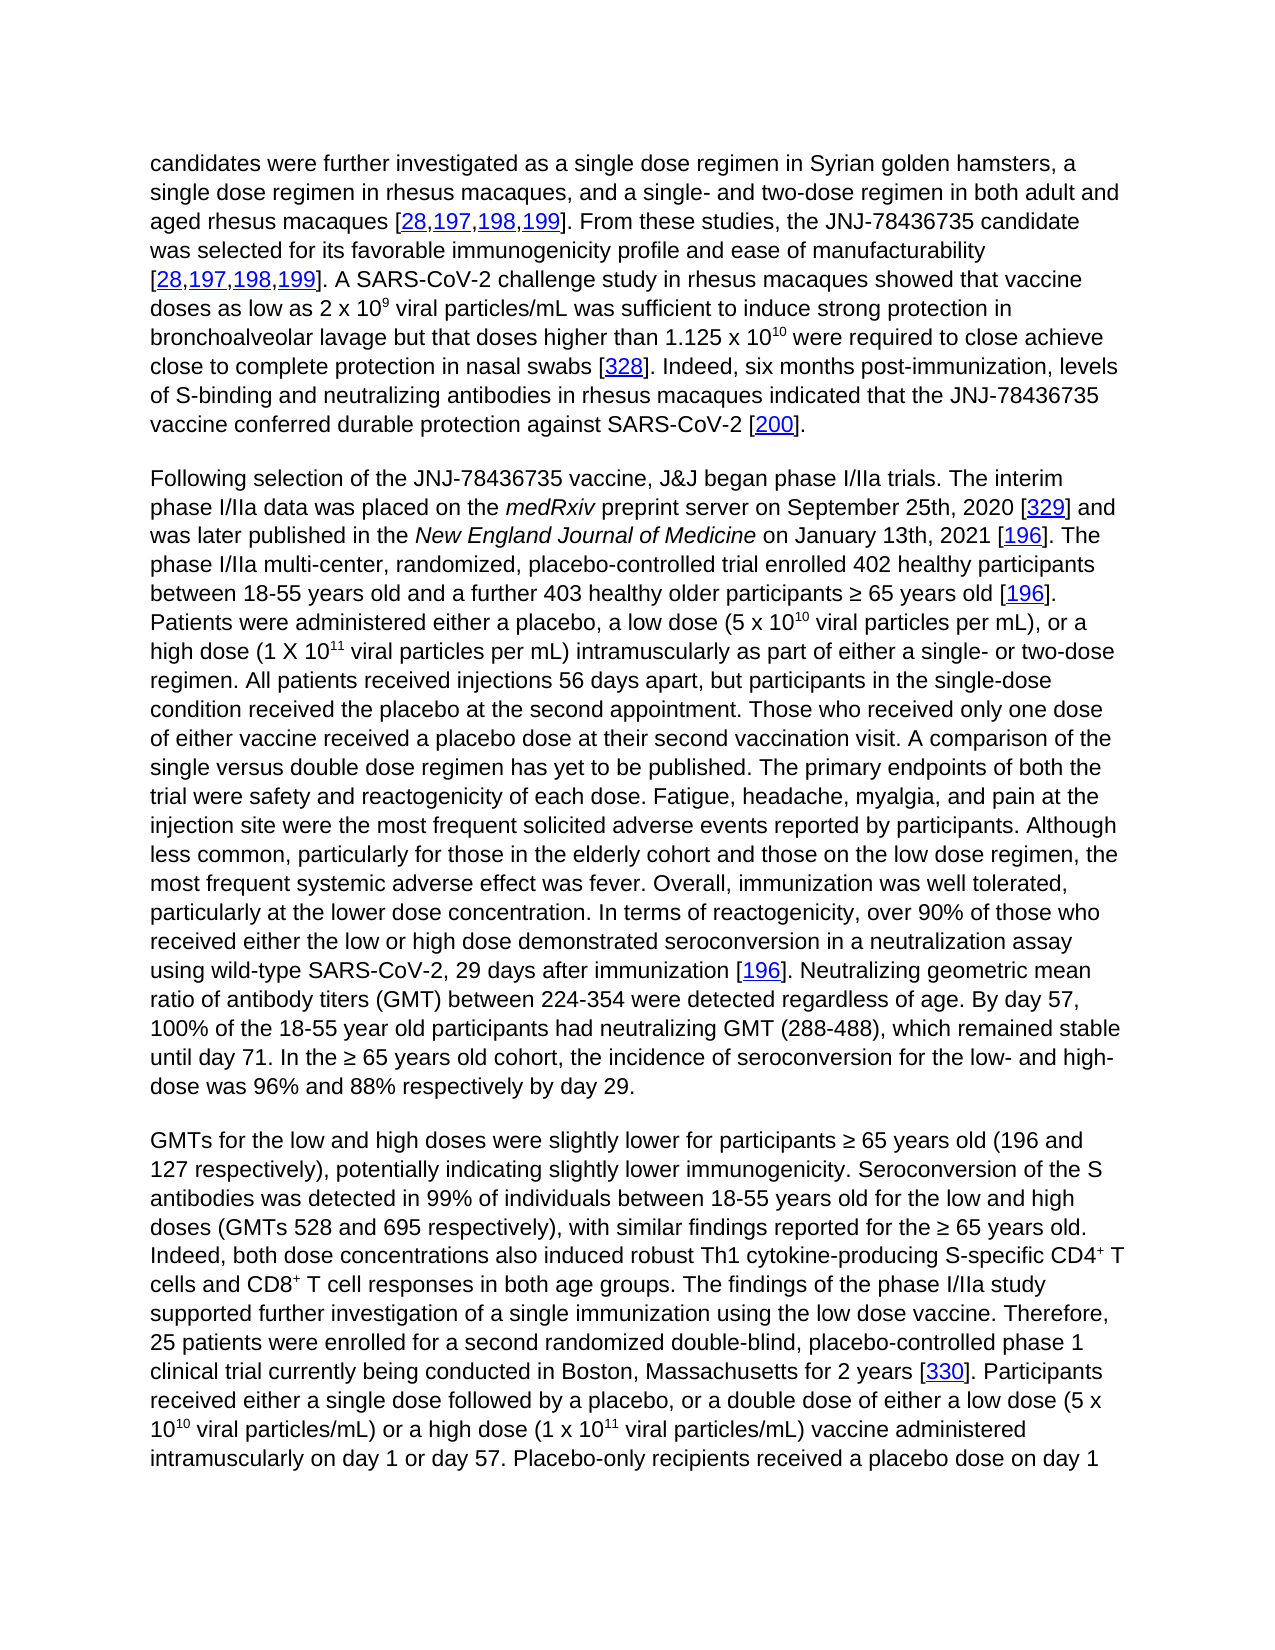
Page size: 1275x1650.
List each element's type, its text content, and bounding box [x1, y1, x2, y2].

text Following selection of the JNJ-78436735 vaccine, J&J began phase I/IIa trials. The interim phase I/IIa data was placed on the medRxiv preprint server on September 25th, 2020 [329] and was later published in the New England Journal of Medicine on January 13th, 2021 [196]. The phase I/IIa multi-center, randomized, placebo-controlled trial enrolled 402 healthy participants between 18-55 years old and a further 403 healthy older participants ≥ 65 years old [196]. Patients were administered either a placebo, a low dose (5 x 1010 viral particles per mL), or a high dose (1 X 1011 viral particles per mL) intramuscularly as part of either a single- or two-dose regimen. All patients received injections 56 days apart, but participants in the single-dose condition received the placebo at the second appointment. Those who received only one dose of either vaccine received a placebo dose at their second vaccination visit. A comparison of the single versus double dose regimen has yet to be published. The primary endpoints of both the trial were safety and reactogenicity of each dose. Fatigue, headache, myalgia, and pain at the injection site were the most frequent solicited adverse events reported by participants. Although less common, particularly for those in the elderly cohort and those on the low dose regimen, the most frequent systemic adverse effect was fever. Overall, immunization was well tolerated, particularly at the lower dose concentration. In terms of reactogenicity, over 90% of those who received either the low or high dose demonstrated seroconversion in a neutralization assay using wild-type SARS-CoV-2, 29 days after immunization [196]. Neutralizing geometric mean ratio of antibody titers (GMT) between 224-354 were detected regardless of age. By day 57, 100% of the 18-55 year old participants had neutralizing GMT (288-488), which remained stable until day 71. In the ≥ 65 years old cohort, the incidence of seroconversion for the low- and high-dose was 96% and 88% respectively by day 29. [150, 464, 1125, 1099]
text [150, 1127, 1125, 1472]
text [150, 150, 1125, 437]
